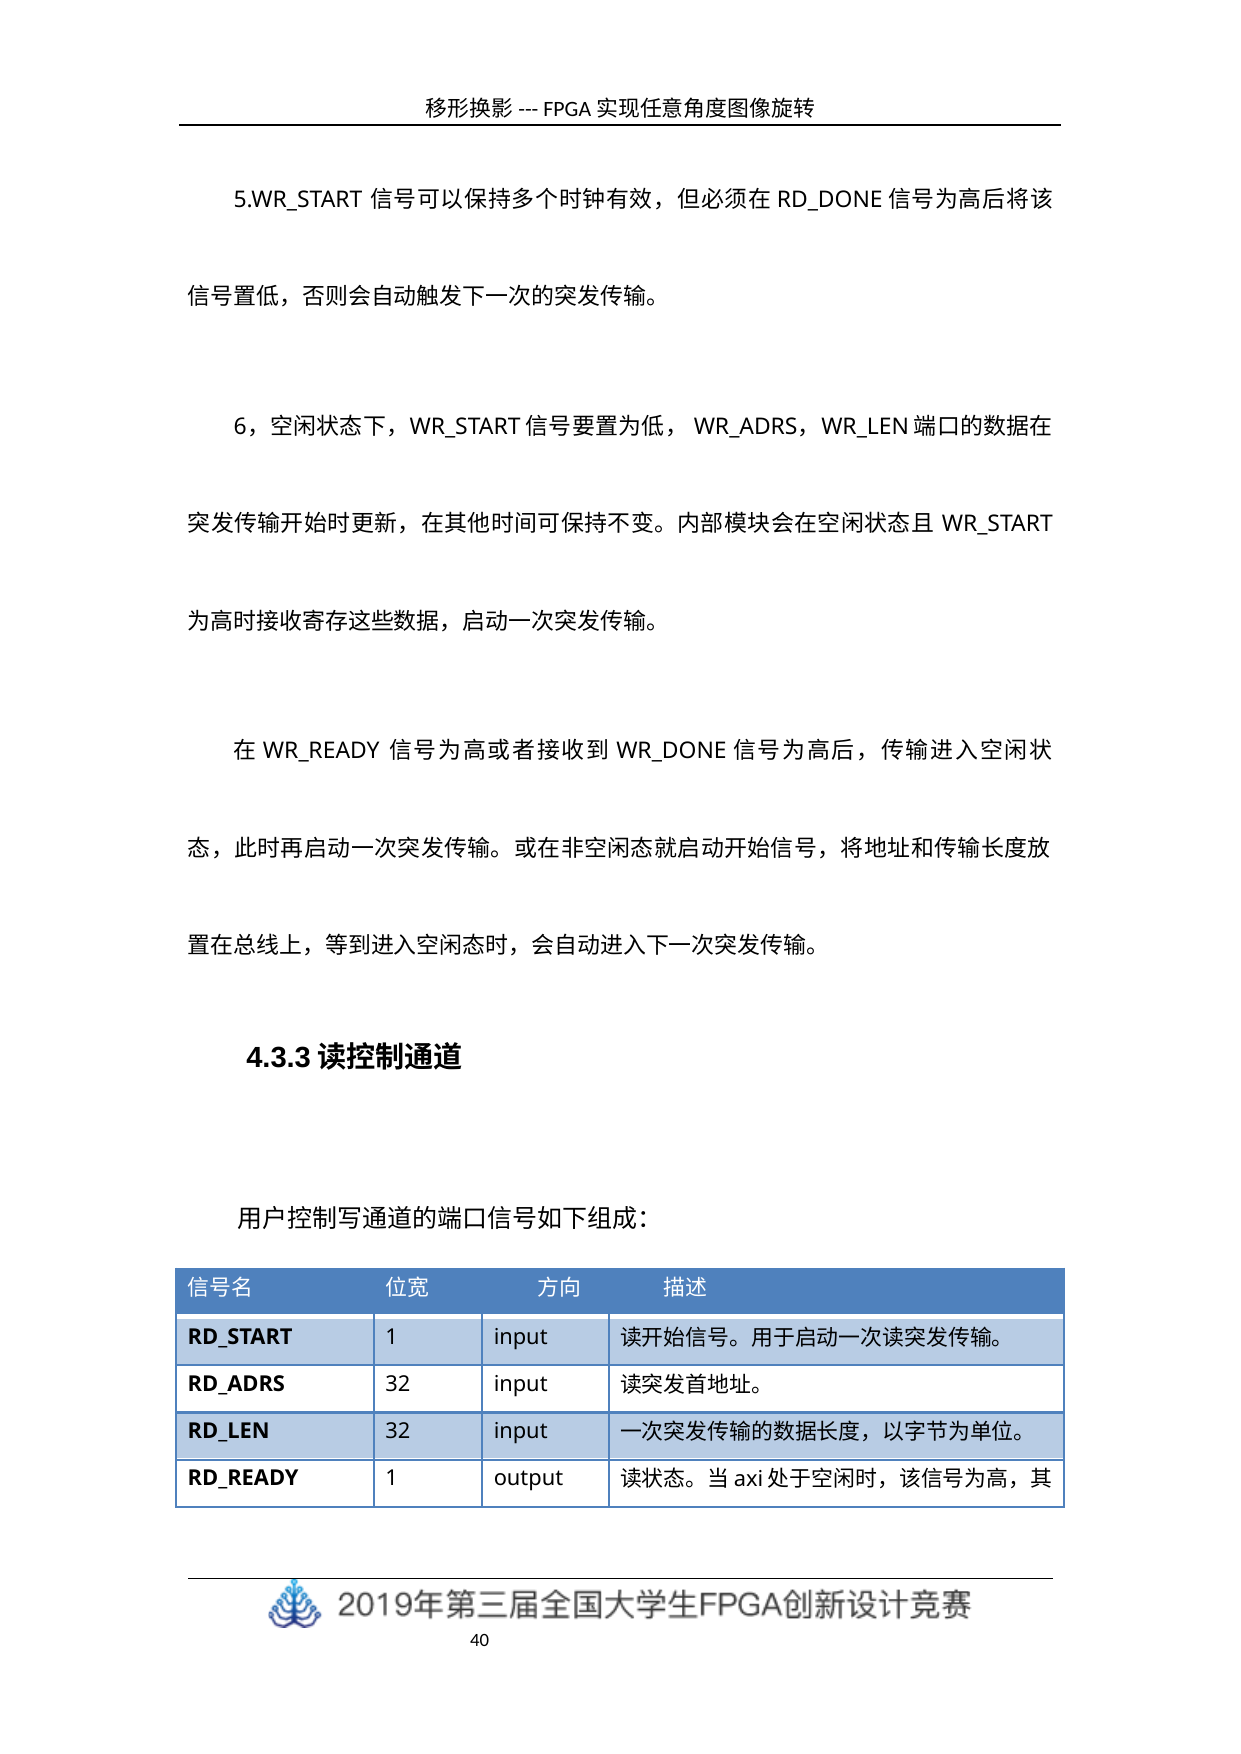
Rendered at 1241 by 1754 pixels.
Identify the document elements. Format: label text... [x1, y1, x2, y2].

table_cell RD_LEN [177, 1414, 373, 1458]
table_cell 读突发首地址。 [610, 1366, 1063, 1411]
text 6，空闲状态下，WR_START信号要置为低， WR_ADRS，WR_LEN端口的数据在突发传输开始时更新，在其他时间可保持不变。内部模块会在空闲状态且 WR_START 为高时接收寄存这些数据，启动一次突发传输。 [187, 392, 1053, 652]
table_cell RD_START [177, 1319, 373, 1364]
list 用户控制写通道的端口信号如下组成： [187, 1184, 1053, 1249]
table_cell RD_ADRS [177, 1366, 373, 1411]
table_header 信号名 [177, 1270, 373, 1314]
text 5.WR_START 信号可以保持多个时钟有效，但必须在RD_DONE信号为高后将该信号置低，否则会自动触发下一次的突发传输。 [187, 164, 1053, 327]
table_cell 一次突发传输的数据长度，以字节为单位。 [610, 1414, 1063, 1458]
subtitle 4.3.3读控制通道 [187, 1022, 1053, 1087]
table_cell input [483, 1319, 608, 1364]
picture [268, 1579, 972, 1628]
table_cell 32 [375, 1366, 481, 1411]
table_cell 1 [375, 1461, 481, 1506]
table_cell 1 [375, 1319, 481, 1364]
table_header 位宽 [375, 1270, 481, 1314]
table_cell 读状态。当axi处于空闲时，该信号为高，其余状态下，该信号为低。 [610, 1461, 1063, 1506]
table_cell output [483, 1461, 608, 1506]
table_cell 32 [375, 1414, 481, 1458]
table_header 方向 [483, 1270, 608, 1314]
table_cell RD_READY [177, 1461, 373, 1506]
table_cell 读开始信号。用于启动一次读突发传输。 [610, 1319, 1063, 1364]
table_cell input [483, 1414, 608, 1458]
text 在WR_READY 信号为高或者接收到WR_DONE信号为高后，传输进入空闲状态，此时再启动一次突发传输。或在非空闲态就启动开始信号，将地址和传输长度放置在总线上，等到进入空闲态时，会自动进入下一次突发传输。 [187, 716, 1053, 976]
table_header 描述 [610, 1270, 1063, 1314]
table_cell input [483, 1366, 608, 1411]
